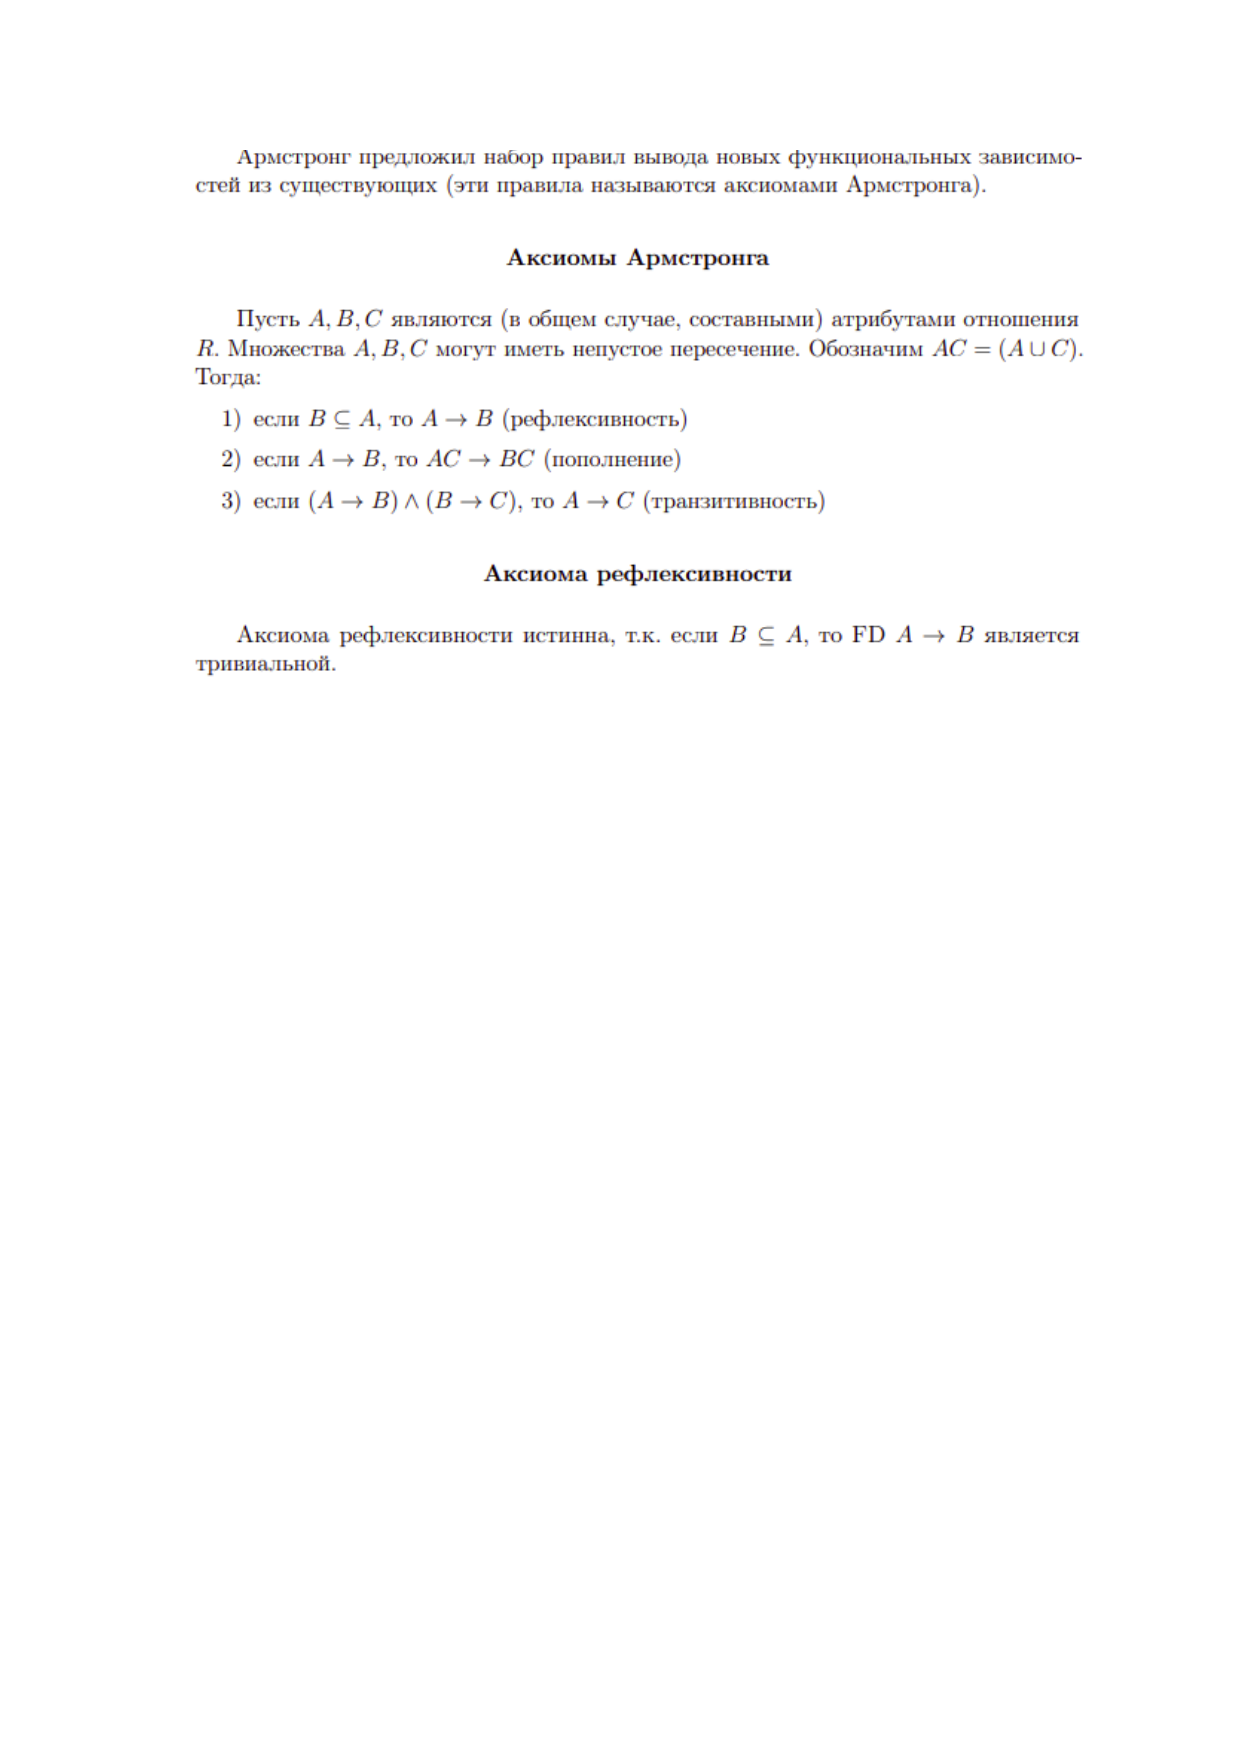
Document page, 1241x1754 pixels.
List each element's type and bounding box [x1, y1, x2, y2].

picture [187, 150, 1128, 711]
